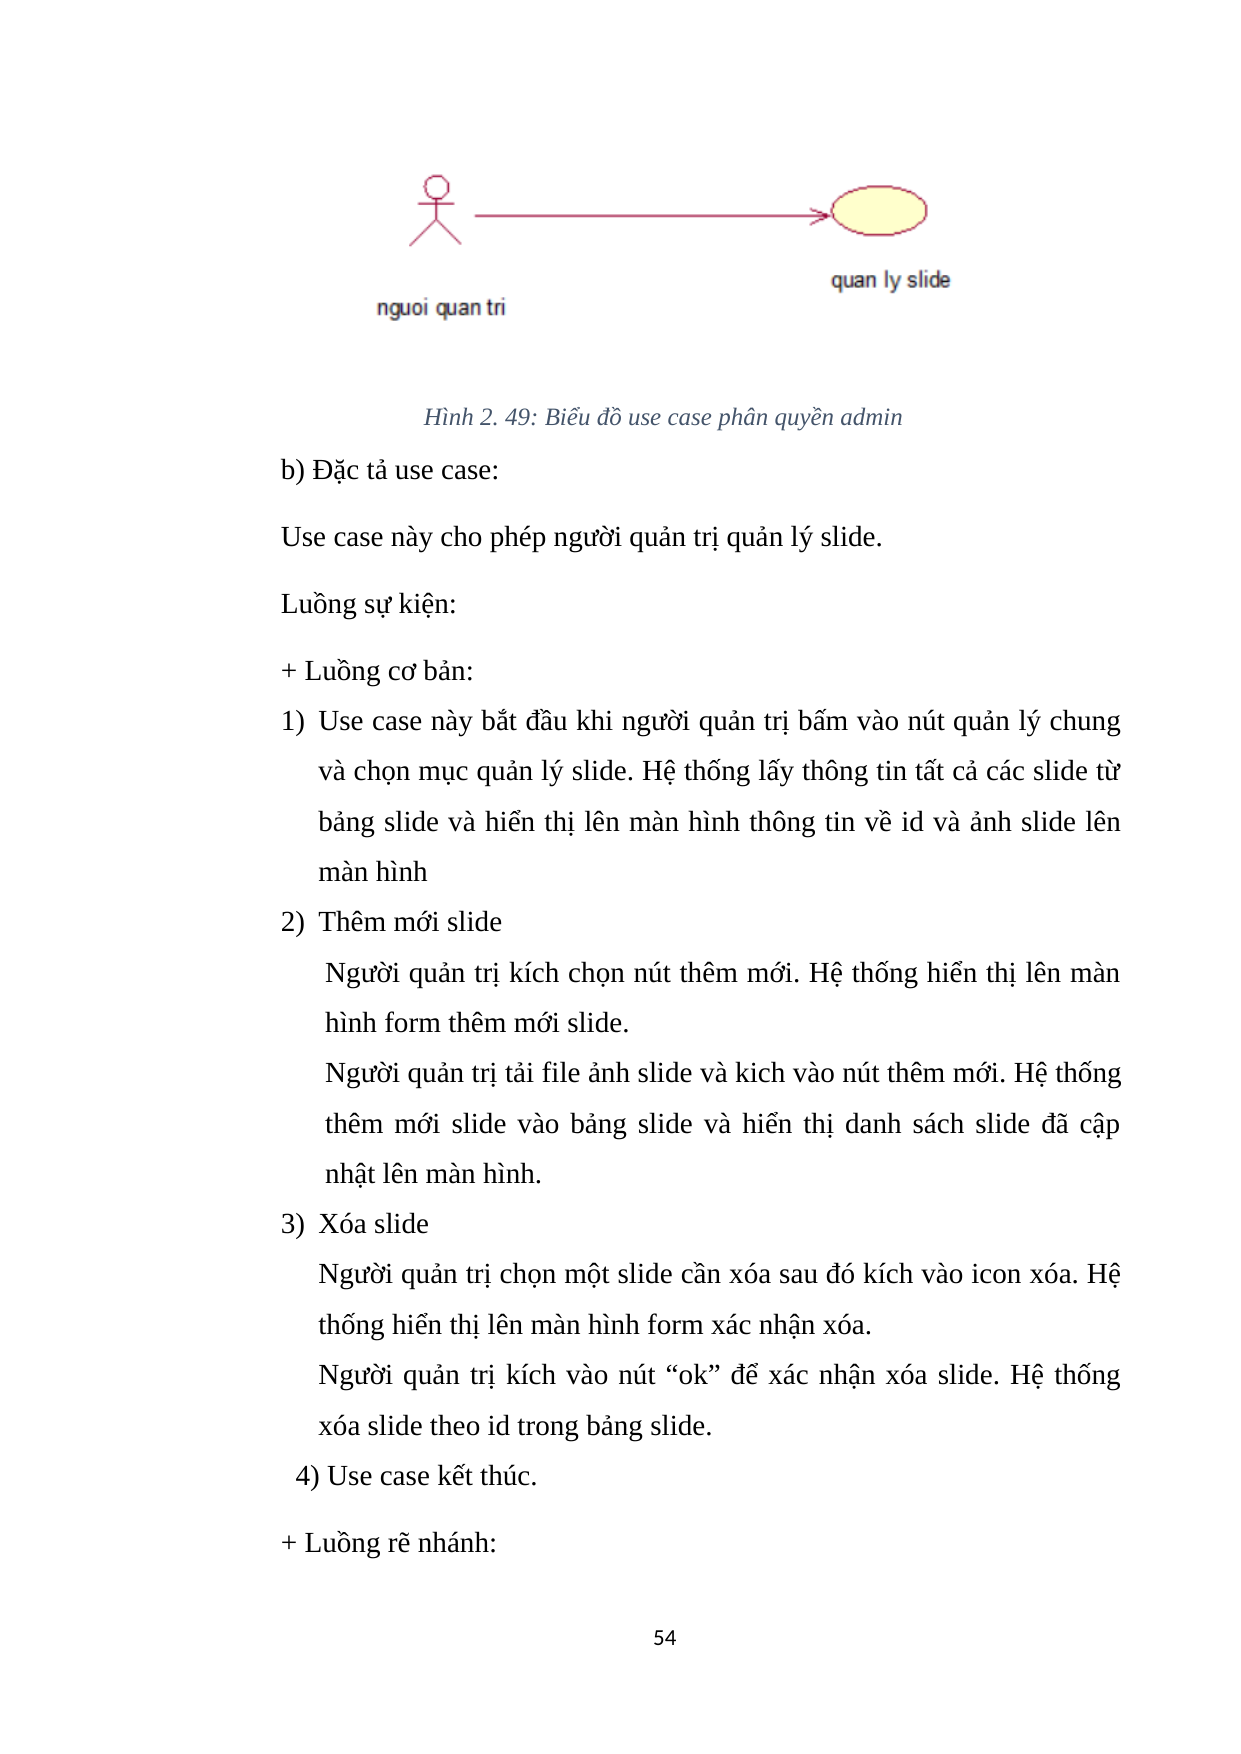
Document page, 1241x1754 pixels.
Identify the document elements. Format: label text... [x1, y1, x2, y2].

picture [353, 147, 976, 372]
text + Luồng rẽ nhánh: [281, 1525, 1122, 1558]
text Hình 2. 49: Biểu đồ use case phân quyền admin [207, 402, 1122, 431]
text Use case này cho phép người quản trị quản lý slide. [281, 519, 1122, 552]
list Thêm mới slide [281, 904, 1122, 938]
text b) Đặc tả use case: [281, 452, 1122, 486]
list + Luồng cơ bản: [281, 653, 1122, 686]
text Luồng sự kiện: [281, 586, 1122, 619]
list Người quản trị kích chọn nút thêm mới. Hệ thống hiển thị lên màn hình form thêm mới slide. [325, 955, 1122, 1039]
list Người quản trị chọn một slide cần xóa sau đó kích vào icon xóa. Hệ thống hiển thị lên màn hình form xác nhận xóa. [318, 1257, 1122, 1341]
list Người quản trị tải file ảnh slide và kich vào nút thêm mới. Hệ thống thêm mới slide vào bảng slide và hiển thị danh sách slide đã cập nhật lên màn hình. [325, 1055, 1122, 1189]
list Xóa slide [281, 1206, 1122, 1240]
list Use case này bắt đầu khi người quản trị bấm vào nút quản lý chung và chọn mục quản lý slide. Hệ thống lấy thông tin tất cả các slide từ bảng slide và hiển thị lên màn hình thông tin về id và ảnh slide lên màn hình [281, 703, 1122, 888]
list 4) Use case kết thúc. [295, 1458, 1122, 1491]
list Người quản trị kích vào nút “ok” để xác nhận xóa slide. Hệ thống xóa slide theo id trong bảng slide. [318, 1357, 1122, 1441]
